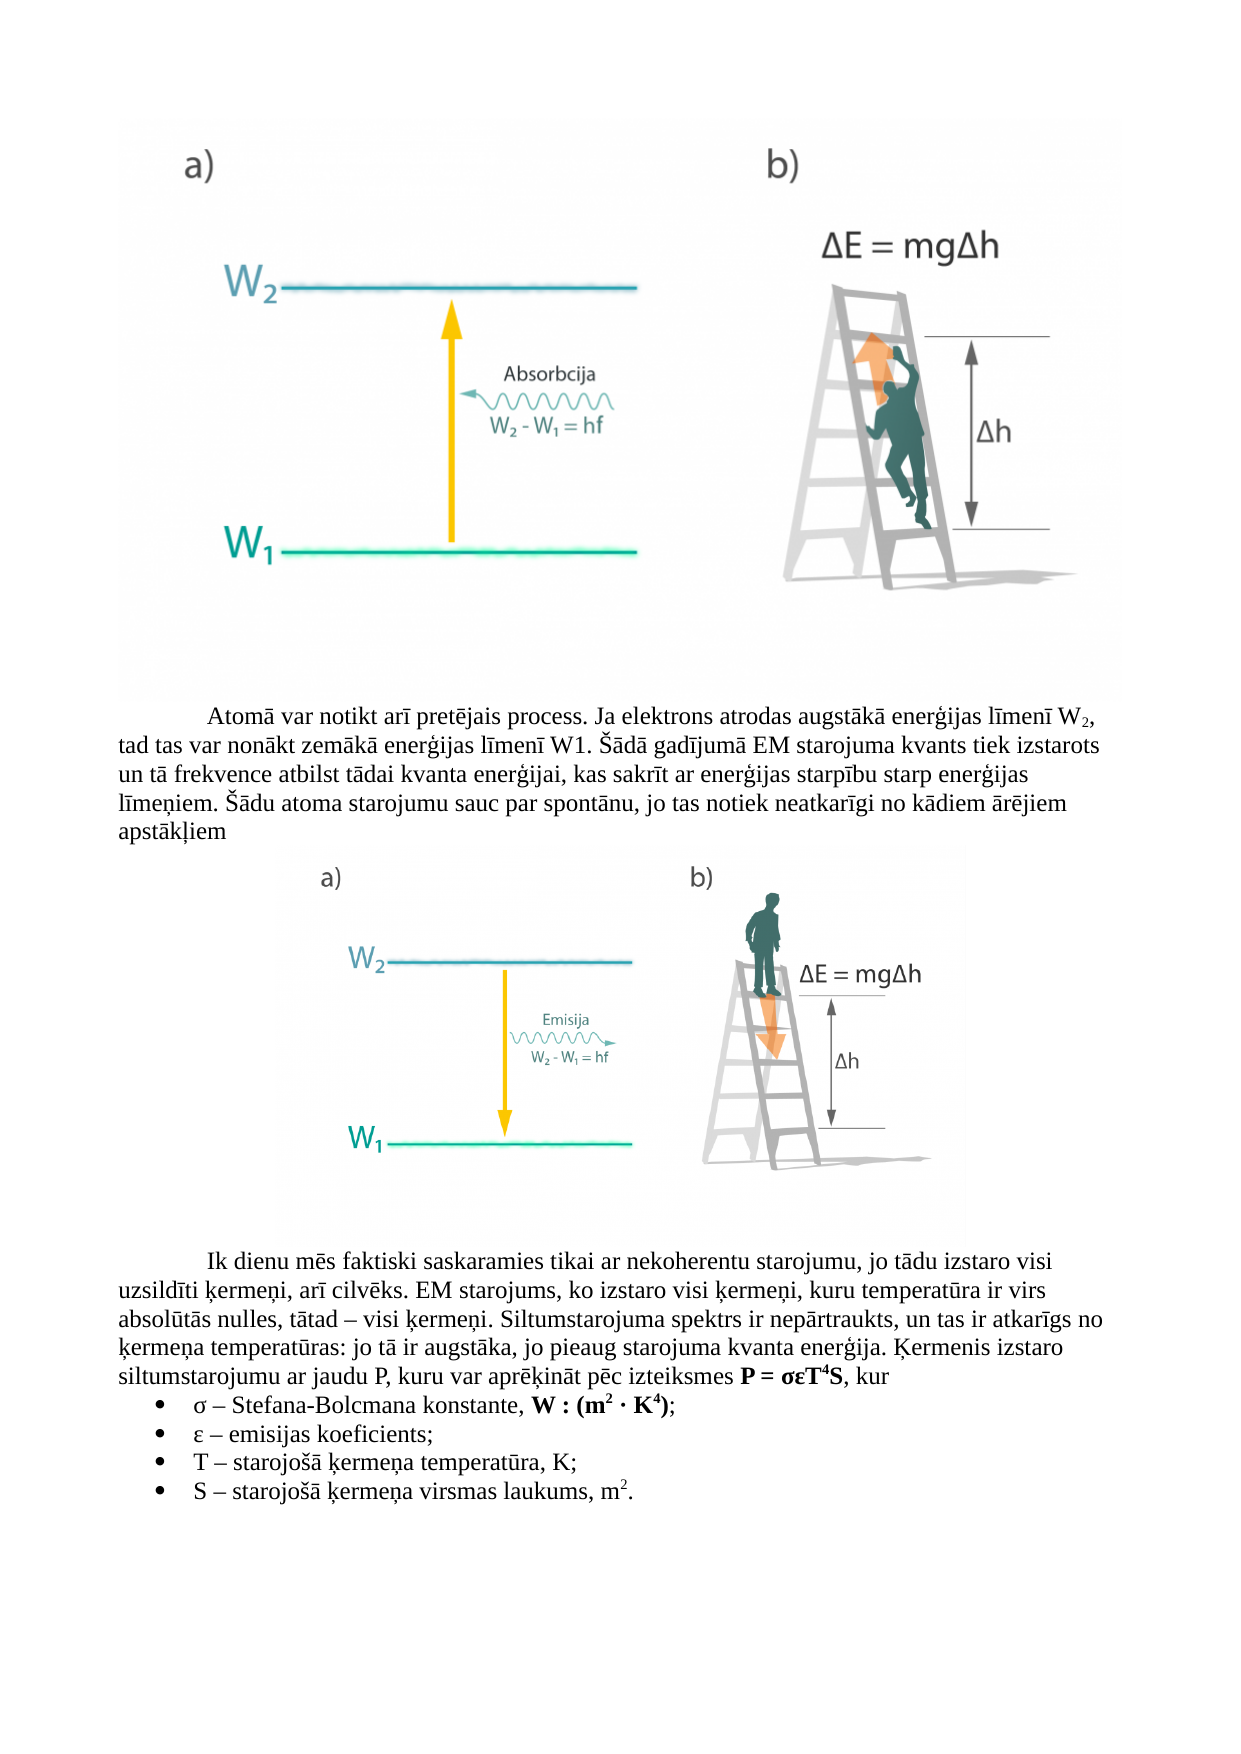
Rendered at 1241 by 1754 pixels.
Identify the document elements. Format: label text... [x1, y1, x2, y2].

picture [275, 845, 966, 1247]
list T – starojošā ķermeņa temperatūra, K; [156, 1447, 1122, 1476]
list S – starojošā ķermeņa virsmas laukums, m2. [156, 1476, 1122, 1505]
list σ – Stefana-Bolcmana konstante, W : (m2 · K4); [156, 1390, 1122, 1419]
list ε – emisijas koeficients; [156, 1419, 1122, 1447]
picture [118, 118, 1123, 702]
text Atomā var notikt arī pretējais process. Ja elektrons atrodas augstākā enerģijas līmenī W2, tad tas var nonākt zemākā enerģijas līmenī W1. Šādā gadījumā EM starojuma kvants tiek izstarots un tā frekvence atbilst tādai kvanta enerģijai, kas sakrīt ar enerģijas starpību starp enerģijas līmeņiem. Šādu atoma starojumu sauc par spontānu, jo tas notiek neatkarīgi no kādiem ārējiem apstākļiem [118, 702, 1122, 845]
